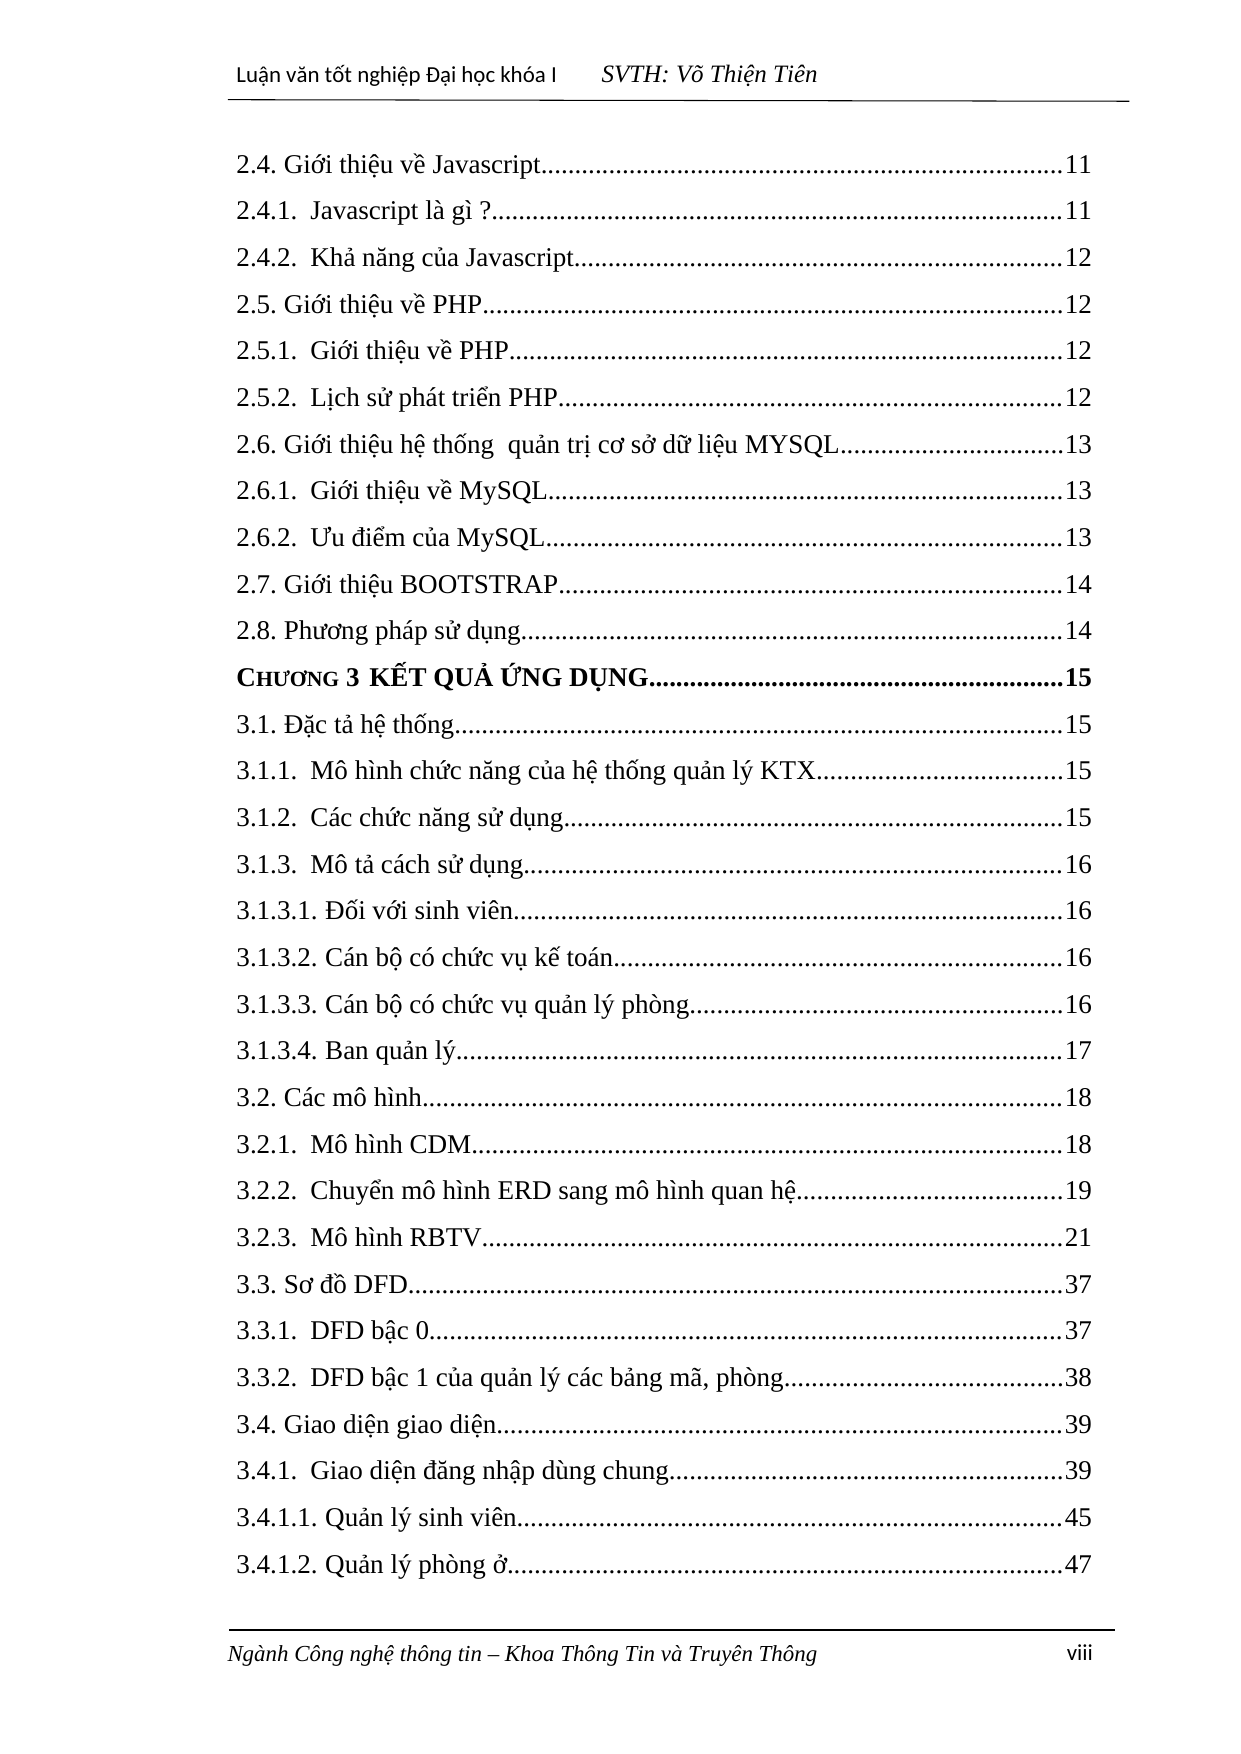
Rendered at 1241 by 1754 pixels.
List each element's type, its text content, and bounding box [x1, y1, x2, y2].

text 3.1.1. Mô hình chức năng của hệ thống quản lý KTX 15 [236, 754, 1093, 786]
text 3.2.1. Mô hình CDM 18 [236, 1128, 1093, 1159]
text 2.4.1. Javascript là gì ? 11 [236, 194, 1093, 226]
text 2.5.2. Lịch sử phát triển PHP 12 [236, 381, 1093, 412]
text 2.5.1. Giới thiệu về PHP 12 [236, 334, 1093, 366]
text 2.6.2. Ưu điểm của MySQL 13 [236, 521, 1093, 552]
text 3.2.3. Mô hình RBTV 21 [236, 1221, 1093, 1252]
text 3.3. Sơ đồ DFD 37 [236, 1268, 1093, 1299]
text 2.4. Giới thiệu về Javascript 11 [236, 148, 1093, 179]
text 2.6.1. Giới thiệu về MySQL. 13 [236, 474, 1093, 506]
text 3.1.3.4. Ban quản lý 17 [236, 1034, 1093, 1066]
text 3.1.3.3. Cán bộ có chức vụ quản lý phòng 16 [236, 988, 1093, 1019]
text 3.1.2. Các chức năng sử dụng 15 [236, 801, 1093, 832]
text 2.7. Giới thiệu BOOTSTRAP 14 [236, 568, 1093, 599]
text 3.4. Giao diện giao diện 39 [236, 1408, 1093, 1439]
text 3.4.1. Giao diện đăng nhập dùng chung 39 [236, 1454, 1093, 1486]
text 3.4.1.1. Quản lý sinh viên 45 [236, 1501, 1093, 1532]
text 3.3.2. DFD bậc 1 của quản lý các bảng mã, phòng 38 [236, 1361, 1093, 1392]
text 2.5. Giới thiệu về PHP 12 [236, 288, 1093, 319]
text Chương 3 KẾT QUẢ ỨNG DỤNG 15 [236, 661, 1093, 692]
text 2.8. Phương pháp sử dụng 14 [236, 614, 1093, 646]
text 3.2.2. Chuyển mô hình ERD sang mô hình quan hệ 19 [236, 1174, 1093, 1206]
text 3.3.1. DFD bậc 0 37 [236, 1314, 1093, 1346]
text 2.4.2. Khả năng của Javascript 12 [236, 241, 1093, 272]
text 2.6. Giới thiệu hệ thống quản trị cơ sở dữ liệu MYSQL 13 [236, 428, 1093, 459]
text 3.1.3. Mô tả cách sử dụng 16 [236, 848, 1093, 879]
text 3.1.3.2. Cán bộ có chức vụ kế toán 16 [236, 941, 1093, 972]
text 3.1. Đặc tả hệ thống 15 [236, 708, 1093, 739]
text 3.1.3.1. Đối với sinh viên 16 [236, 894, 1093, 926]
text 3.2. Các mô hình 18 [236, 1081, 1093, 1112]
text 3.4.1.2. Quản lý phòng ở 47 [236, 1548, 1093, 1579]
